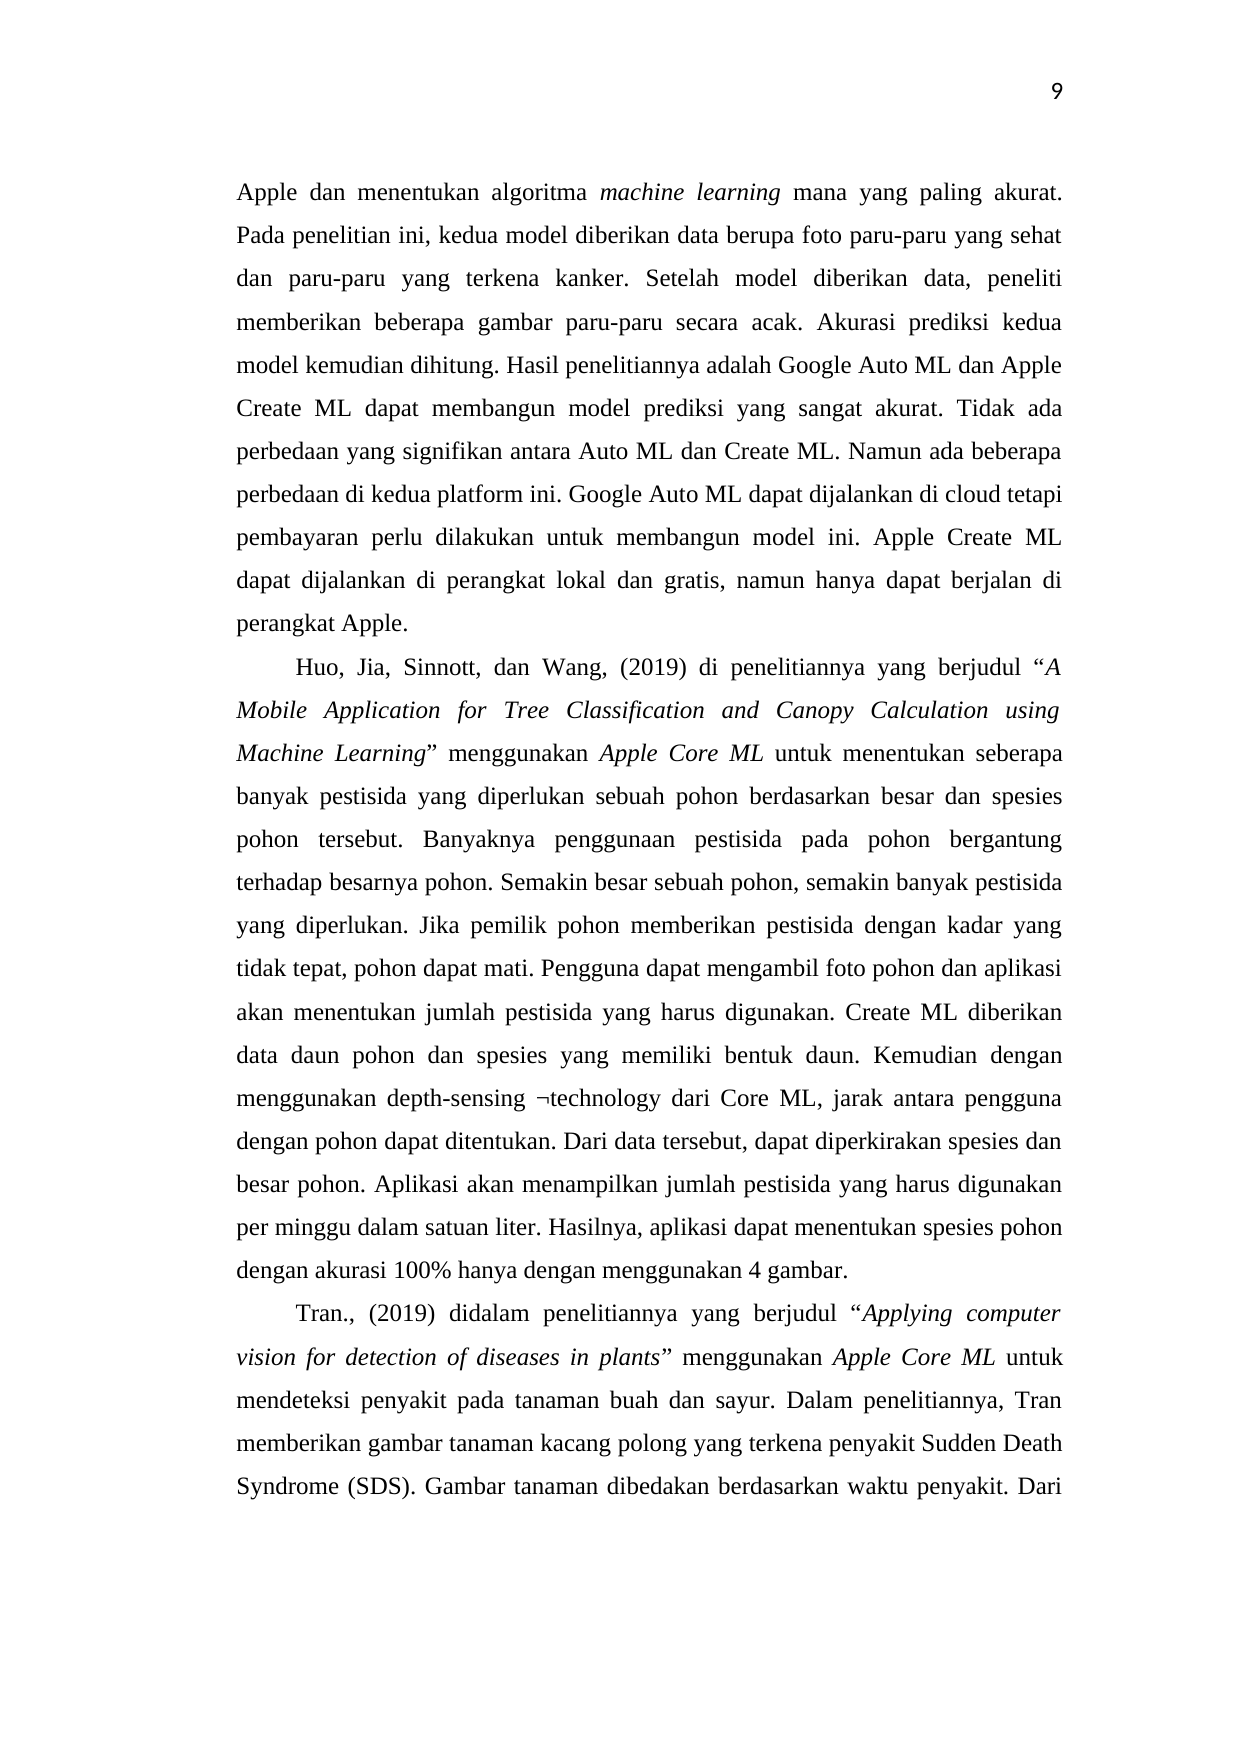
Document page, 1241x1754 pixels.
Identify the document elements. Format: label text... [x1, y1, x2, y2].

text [236, 177, 1063, 637]
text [236, 1298, 1063, 1500]
text Huo, Jia, Sinnott, dan Wang, (2019) di penelitiannya yang berjudul “A Mobile Application for Tree Classification and Canopy Calculation using Machine Learning” menggunakan Apple Core ML untuk menentukan seberapa banyak pestisida yang diperlukan sebuah pohon berdasarkan besar dan spesies pohon tersebut. Banyaknya penggunaan pestisida pada pohon bergantung terhadap besarnya pohon. Semakin besar sebuah pohon, semakin banyak pestisida yang diperlukan. Jika pemilik pohon memberikan pestisida dengan kadar yang tidak tepat, pohon dapat mati. Pengguna dapat mengambil foto pohon dan aplikasi akan menentukan jumlah pestisida yang harus digunakan. Create ML diberikan data daun pohon dan spesies yang memiliki bentuk daun. Kemudian dengan menggunakan depth-sensing ¬technology dari Core ML, jarak antara pengguna dengan pohon dapat ditentukan. Dari data tersebut, dapat diperkirakan spesies dan besar pohon. Aplikasi akan menampilkan jumlah pestisida yang harus digunakan per minggu dalam satuan liter. Hasilnya, aplikasi dapat menentukan spesies pohon dengan akurasi 100% hanya dengan menggunakan 4 gambar. [236, 652, 1063, 1284]
